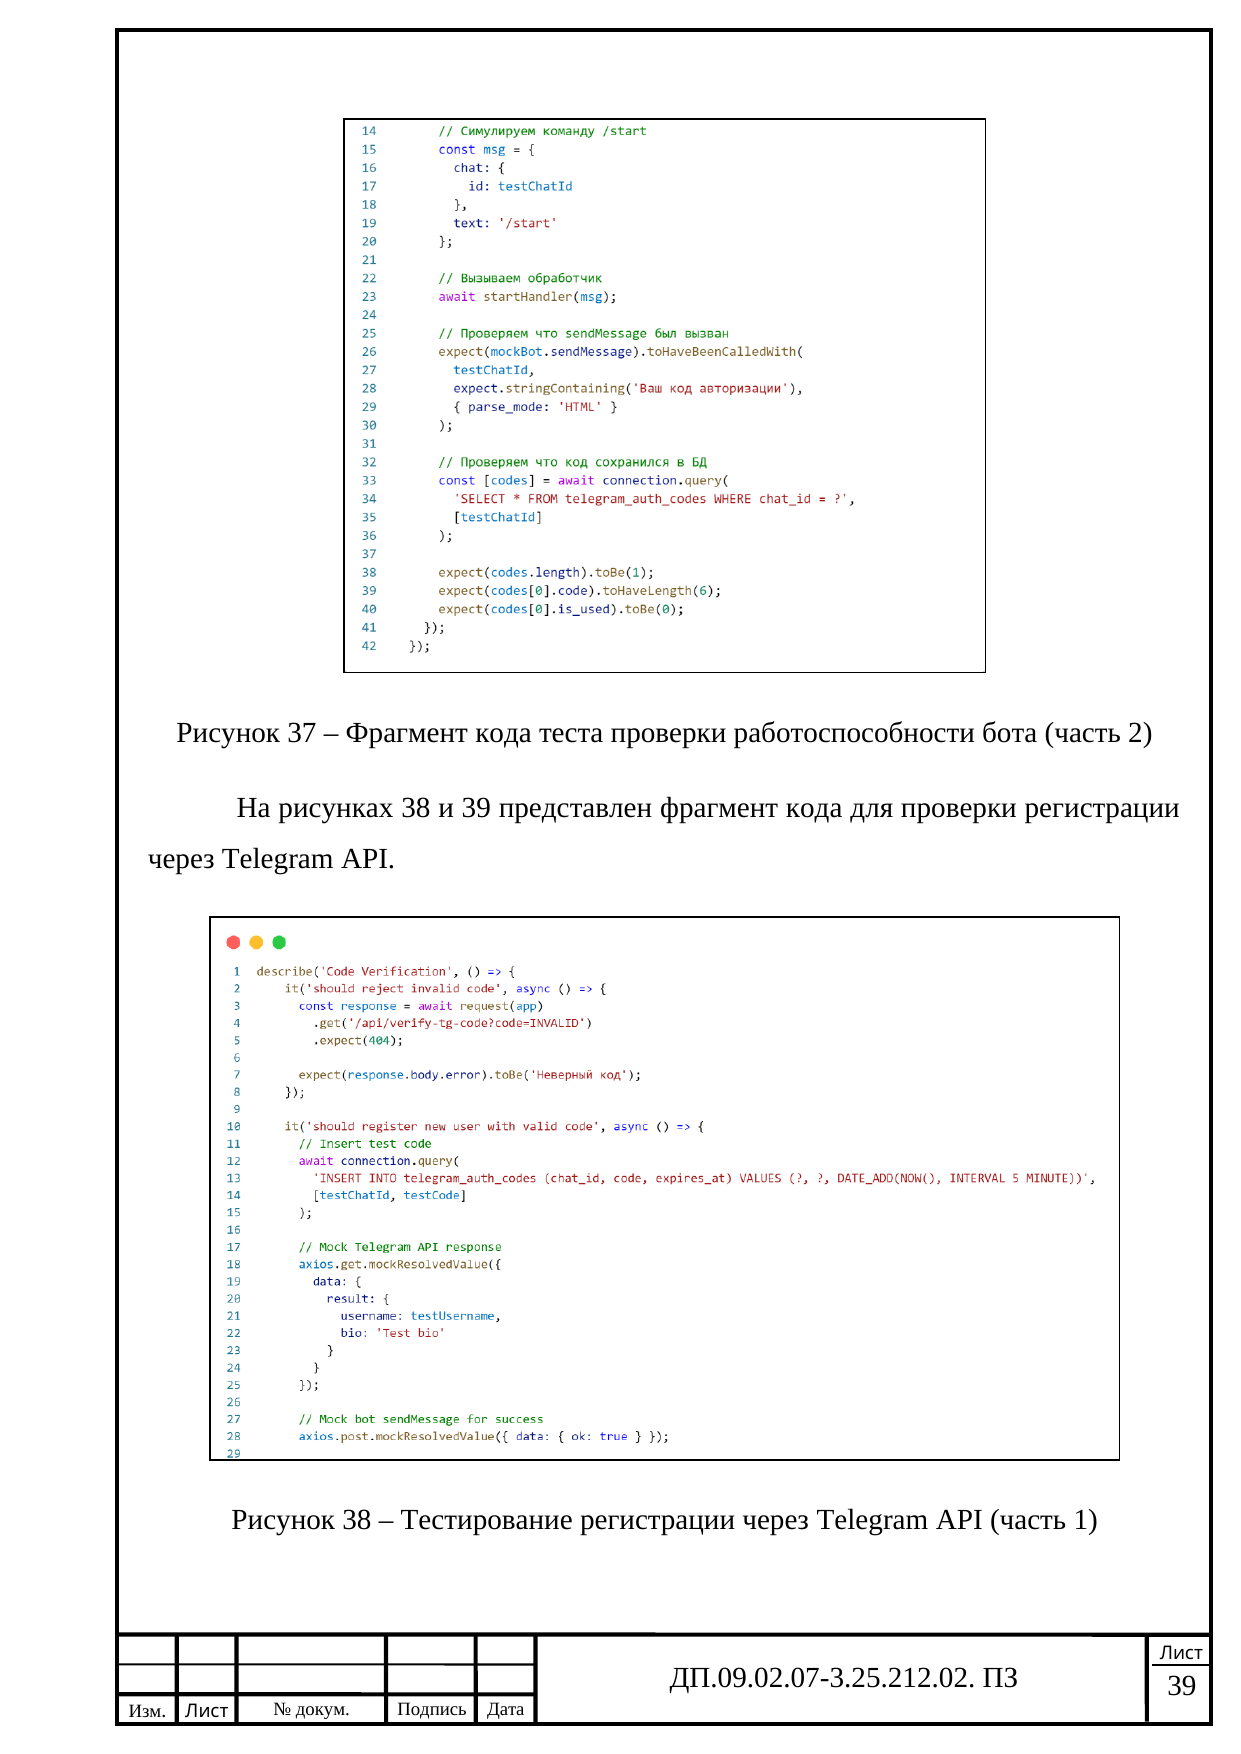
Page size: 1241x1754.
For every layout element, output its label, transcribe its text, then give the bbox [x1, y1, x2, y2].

picture [345, 120, 985, 672]
text Рисунок 38 – Тестирование регистрации через Telegram API (часть 1) [148, 1502, 1181, 1536]
text Рисунок 37 – Фрагмент кода теста проверки работоспособности бота (часть 2) [148, 715, 1181, 749]
text На рисунках 38 и 39 представлен фрагмент кода для проверки регистрации через Telegram API. [148, 790, 1181, 874]
picture [211, 918, 1119, 1459]
